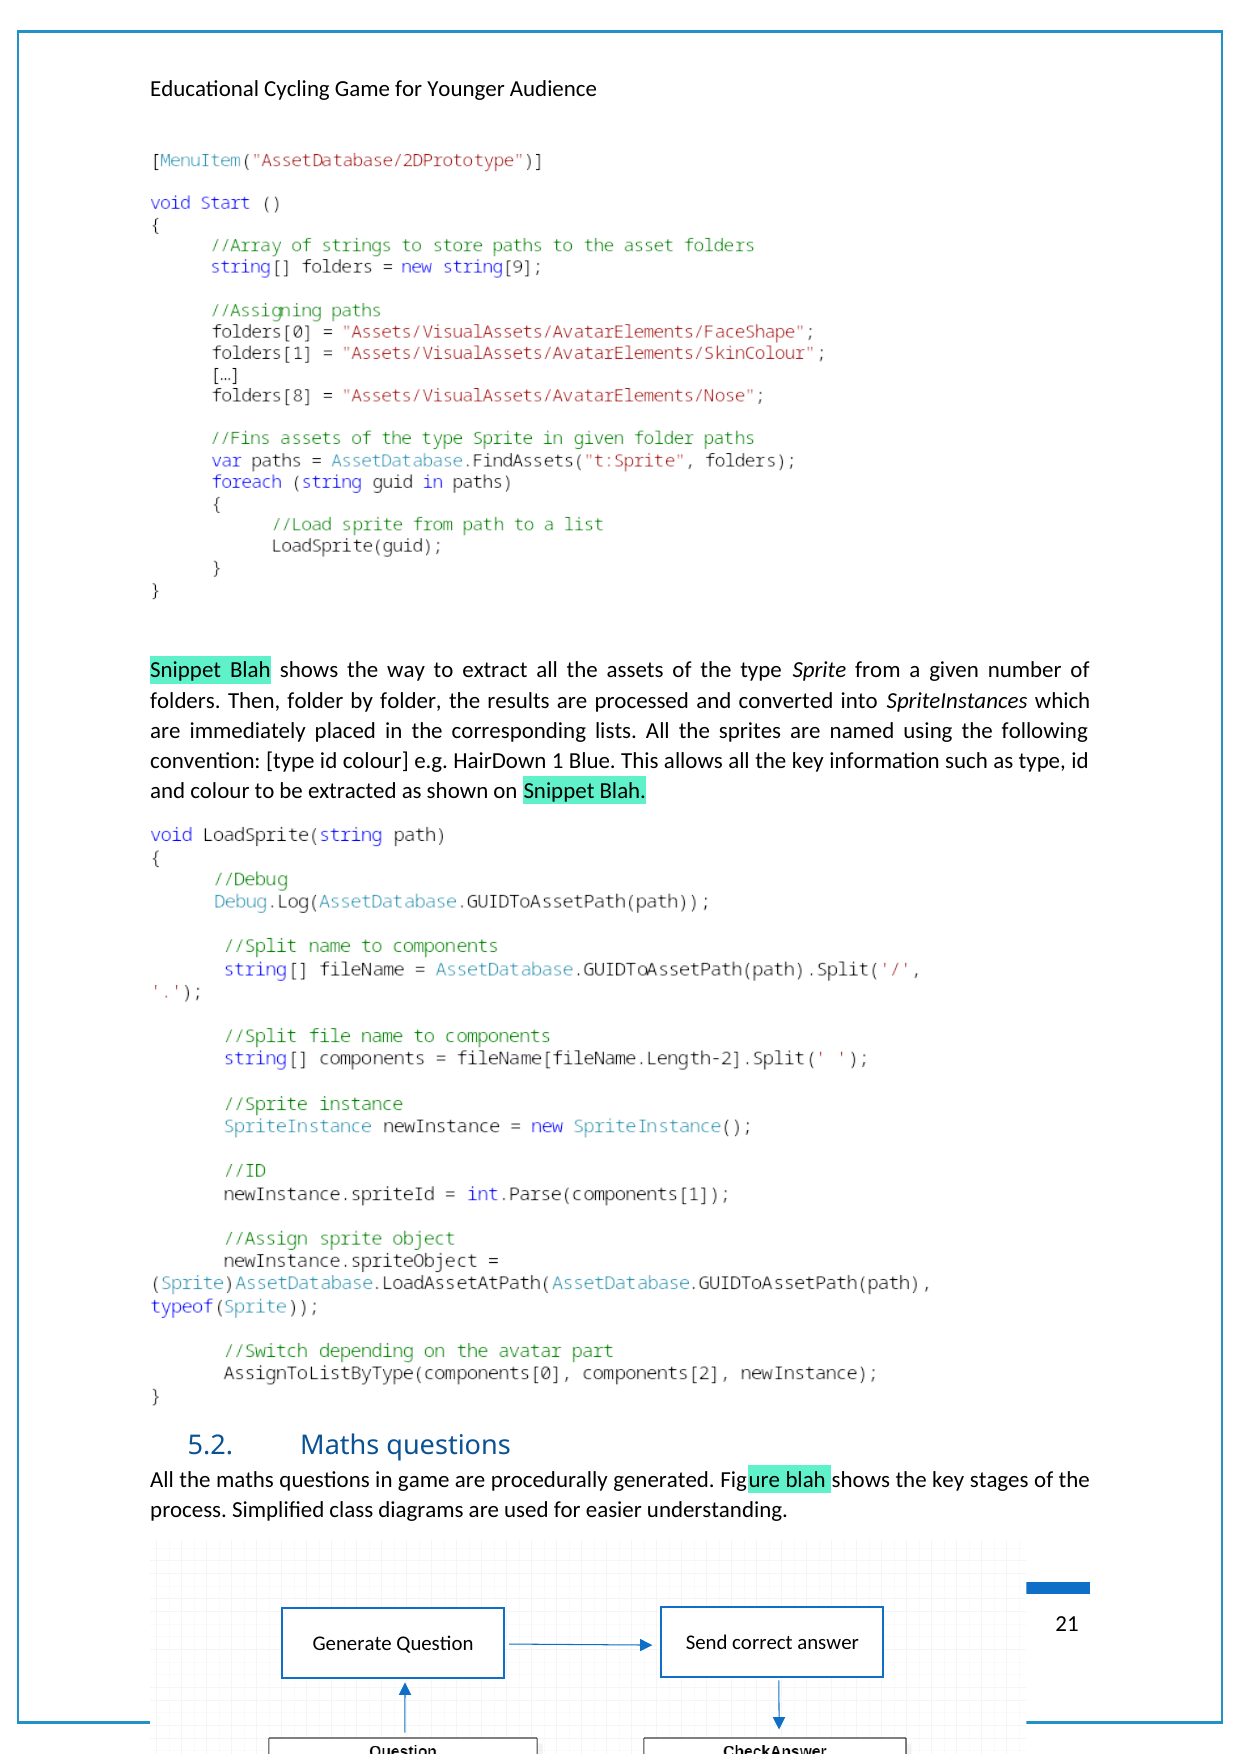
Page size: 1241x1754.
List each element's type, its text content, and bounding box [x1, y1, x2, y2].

text All the maths questions in game are procedurally generated. Figure blah shows the key stages of the process. Simplified class diagrams are used for easier understanding. [150, 1465, 1090, 1523]
subtitle Maths questions [187, 1426, 1090, 1462]
picture [150, 1540, 1027, 1754]
text Snippet Blah shows the way to extract all the assets of the type Sprite from a given number of folders. Then, folder by folder, the results are processed and converted into SpriteInstances which are immediately placed in the corresponding lists. All the sprites are named using the following convention: [type id colour] e.g. HairDown 1 Blue. This allows all the key information such as type, id and colour to be extracted as shown on Snippet Blah. [150, 656, 1090, 804]
